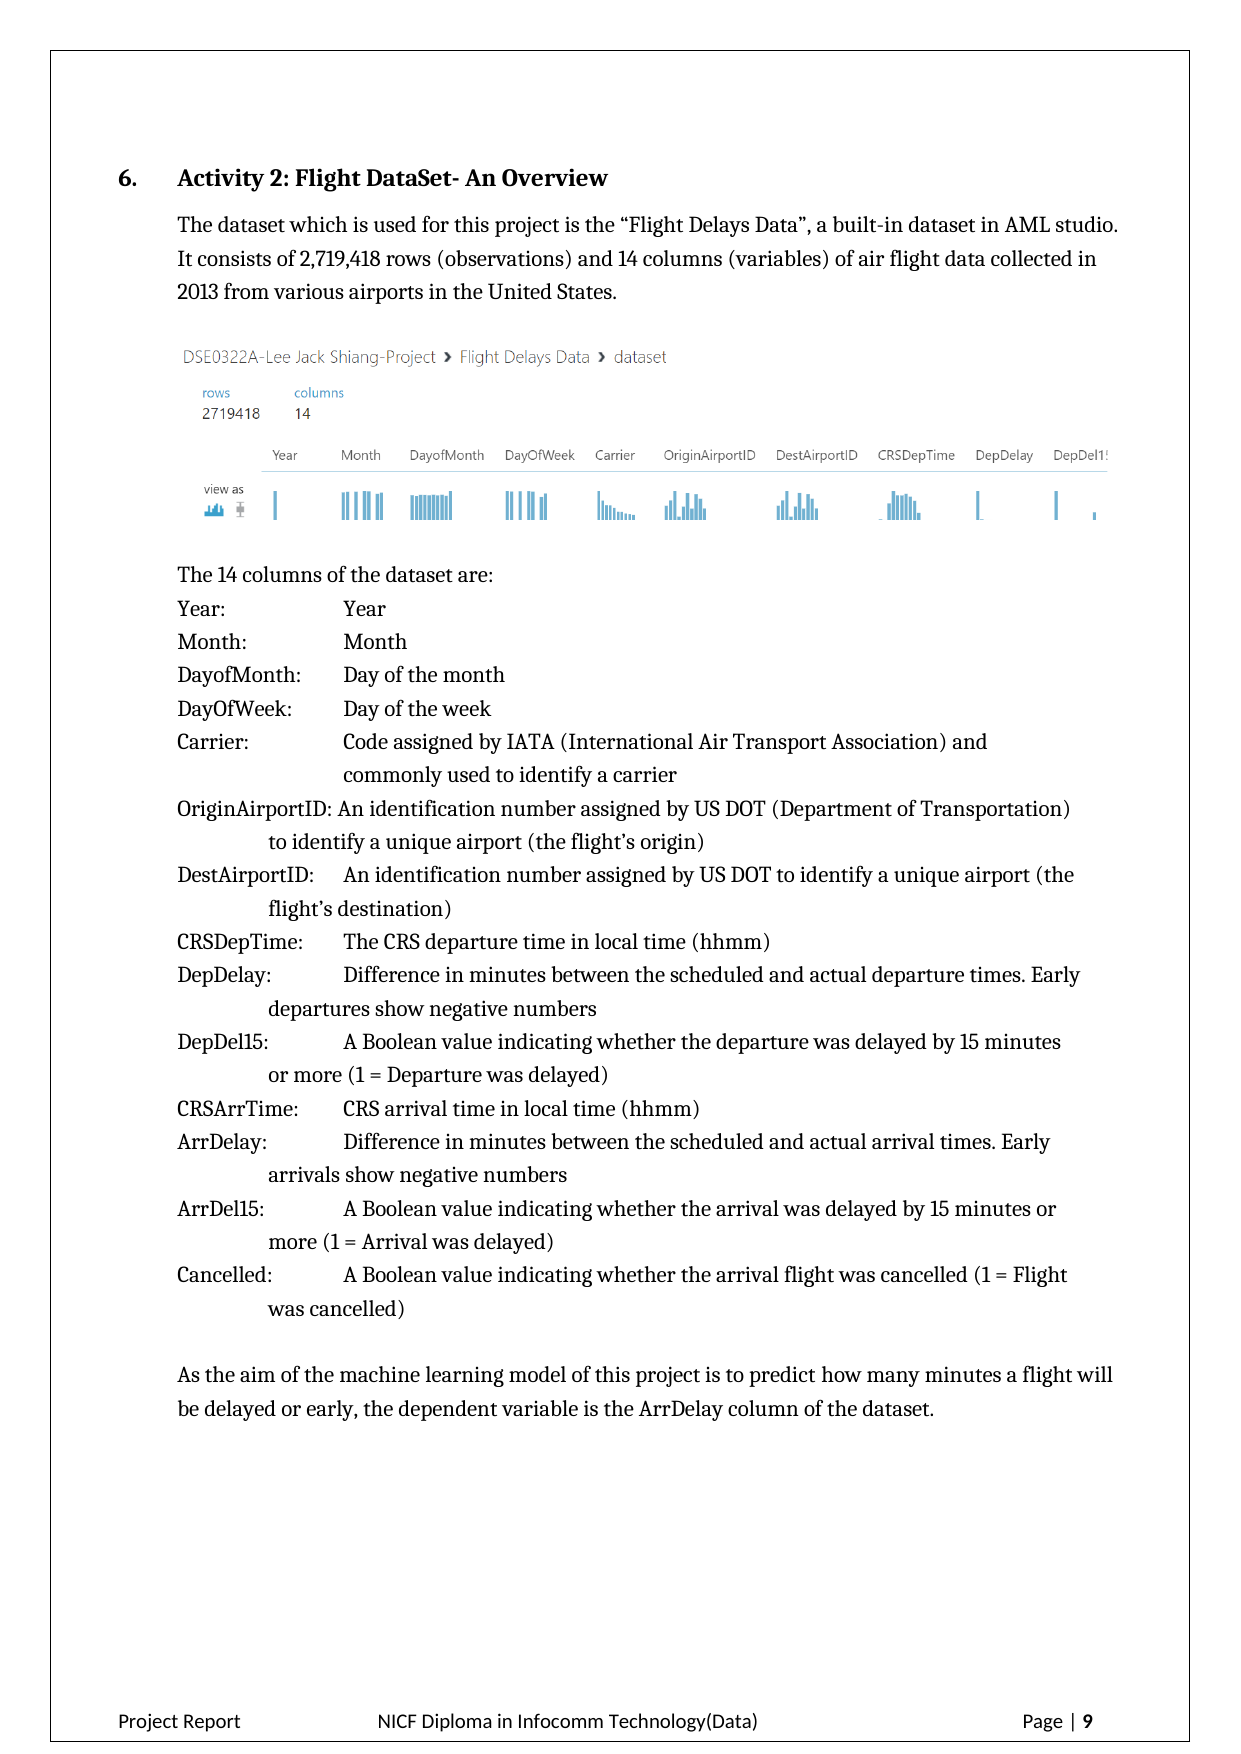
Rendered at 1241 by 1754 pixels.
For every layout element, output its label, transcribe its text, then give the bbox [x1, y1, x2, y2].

picture [177, 338, 1108, 522]
list The dataset which is used for this project is the “Flight Delays Data”, a built-in dataset in AML studio. It consists of 2,719,418 rows (observations) and 14 columns (variables) of air flight data collected in 2013 from various airports in the United States. [177, 205, 1122, 305]
text Activity 2: Flight DataSet- An Overview [118, 159, 1122, 193]
list The 14 columns of the dataset are: Year: Year Month: Month DayofMonth: Day of the month DayOfWeek: Day of the week Carrier: Code assigned by IATA (International Air Transport Association) and commonly used to identify a carrier OriginAirportID: An identification number assigned by US DOT (Department of Transportation) to identify a unique airport (the flight’s origin) DestAirportID: An identification number assigned by US DOT to identify a unique airport (the flight’s destination) CRSDepTime: The CRS departure time in local time (hhmm) DepDelay: Difference in minutes between the scheduled and actual departure times. Early departures show negative numbers DepDel15: A Boolean value indicating whether the departure was delayed by 15 minutes or more (1 = Departure was delayed) CRSArrTime: CRS arrival time in local time (hhmm) ArrDelay: Difference in minutes between the scheduled and actual arrival times. Early arrivals show negative numbers ArrDel15: A Boolean value indicating whether the arrival was delayed by 15 minutes or more (1 = Arrival was delayed) Cancelled: A Boolean value indicating whether the arrival flight was cancelled (1 = Flight was cancelled) As the aim of the machine learning model of this project is to predict how many minutes a flight will be delayed or early, the dependent variable is the ArrDelay column of the dataset. [177, 522, 1122, 1422]
